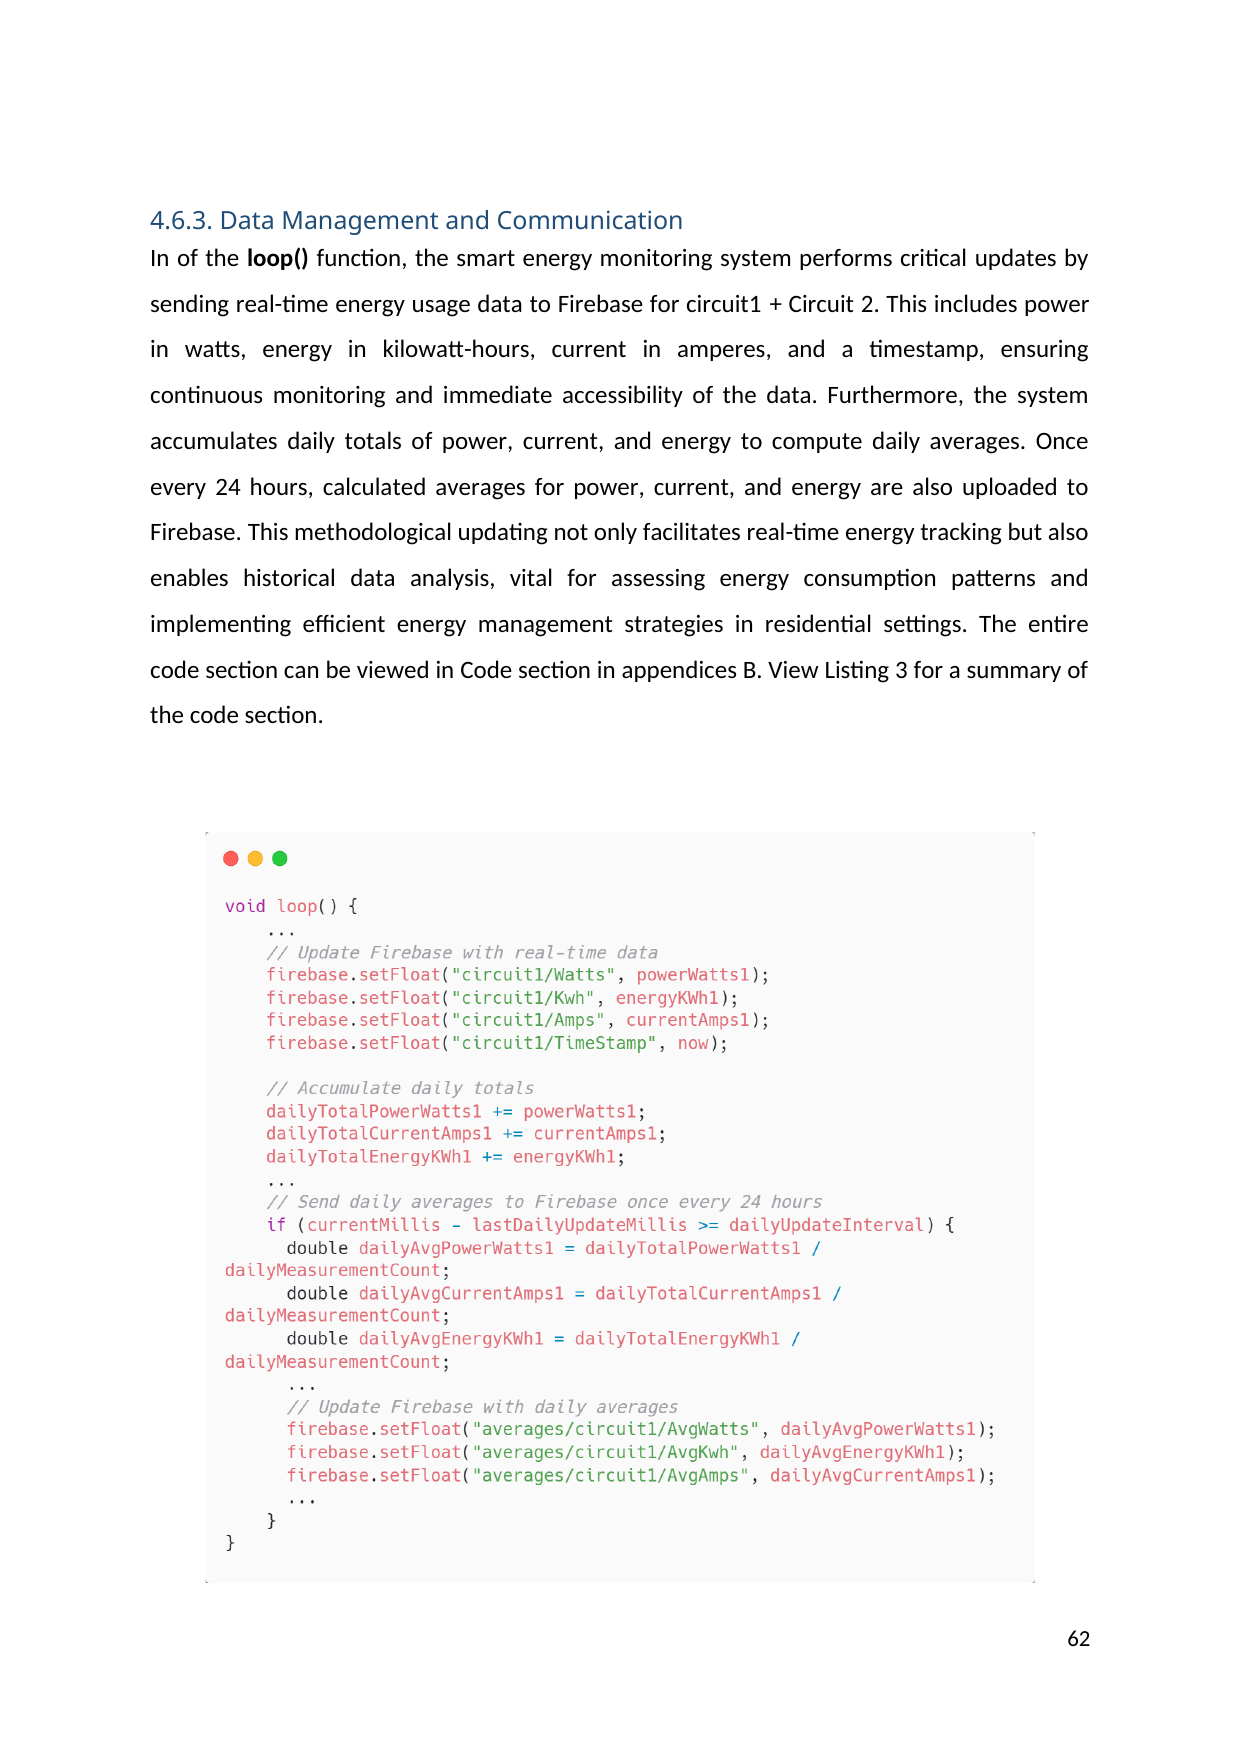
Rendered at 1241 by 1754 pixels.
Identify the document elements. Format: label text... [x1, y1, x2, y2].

picture [205, 832, 1035, 1583]
subtitle 4.6.3. Data Management and Communication [150, 203, 1090, 237]
text In of the loop() function, the smart energy monitoring system performs critical updates by sending real-time energy usage data to Firebase for circuit1 + Circuit 2. This includes power in watts, energy in kilowatt-hours, current in amperes, and a timestamp, ensuring continuous monitoring and immediate accessibility of the data. Furthermore, the system accumulates daily totals of power, current, and energy to compute daily averages. Once every 24 hours, calculated averages for power, current, and energy are also uploaded to Firebase. This methodological updating not only facilitates real-time energy tracking but also enables historical data analysis, vital for assessing energy consumption patterns and implementing efficient energy management strategies in residential settings. The entire code section can be viewed in Code section in appendices B. View Listing 3 for a summary of the code section. [150, 242, 1090, 730]
